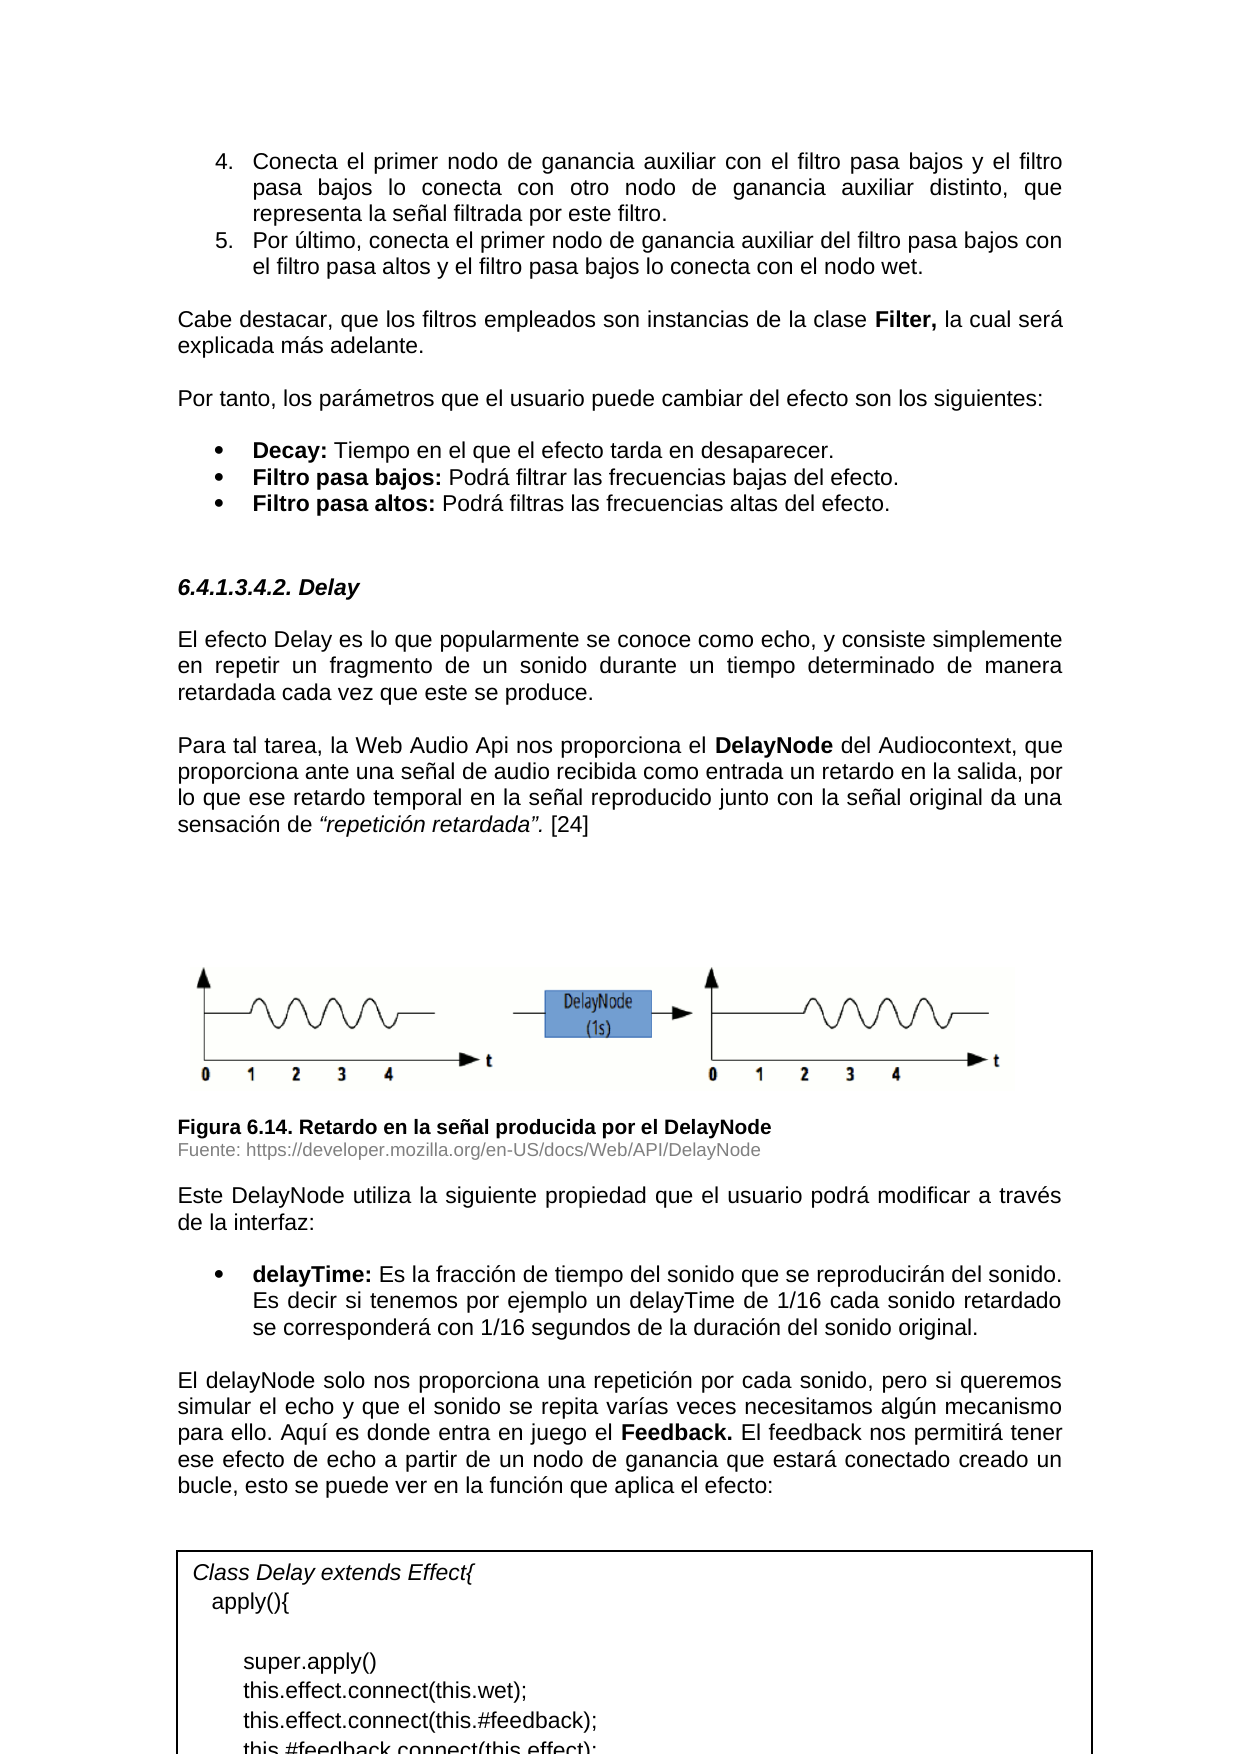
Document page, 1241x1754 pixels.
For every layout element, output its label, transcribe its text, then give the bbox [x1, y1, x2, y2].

subtitle 6.4.1.3.4.2. Delay [177, 573, 1063, 600]
text Para tal tarea, la Web Audio Api nos proporciona el DelayNode del Audiocontext, que proporciona ante una señal de audio recibida como entrada un retardo en la salida, por lo que ese retardo temporal en la señal reproducido junto con la señal original da una sensación de “repetición retardada”. [177, 732, 1063, 837]
picture [177, 942, 1063, 1115]
list Por último, conecta el primer nodo de ganancia auxiliar del filtro pasa bajos con el filtro pasa altos y el filtro pasa bajos lo conecta con el nodo wet. [215, 227, 1063, 279]
list delayTime: Es la fracción de tiempo del sonido que se reproducirán del sonido. Es decir si tenemos por ejemplo un delayTime de 1/16 cada sonido retardado se corresponderá con 1/16 segundos de la duración del sonido original. [215, 1261, 1063, 1340]
text Fuente: https://developer.mozilla.org/en-US/docs/Web/API/DelayNode [177, 1139, 1063, 1161]
text Figura 6.14. Retardo en la señal producida por el DelayNode [177, 1115, 1063, 1139]
list Decay: Tiempo en el que el efecto tarda en desaparecer. [215, 437, 1063, 464]
text Por tanto, los parámetros que el usuario puede cambiar del efecto son los siguientes: [177, 385, 1063, 411]
text El efecto Delay es lo que popularmente se conoce como echo, y consiste simplemente en repetir un fragmento de un sonido durante un tiempo determinado de manera retardada cada vez que este se produce. [177, 626, 1063, 705]
text El delayNode solo nos proporciona una repetición por cada sonido, pero si queremos simular el echo y que el sonido se repita varías veces necesitamos algún mecanismo para ello. Aquí es donde entra en juego el Feedback. El feedback nos permitirá tener ese efecto de echo a partir de un nodo de ganancia que estará conectado creado un bucle, esto se puede ver en la función que aplica el efecto: [177, 1367, 1063, 1498]
text Este DelayNode utiliza la siguiente propiedad que el usuario podrá modificar a través de la interfaz: [177, 1182, 1063, 1235]
text Cabe destacar, que los filtros empleados son instancias de la clase Filter, la cual será explicada más adelante. [177, 306, 1063, 358]
list Conecta el primer nodo de ganancia auxiliar con el filtro pasa bajos y el filtro pasa bajos lo conecta con otro nodo de ganancia auxiliar distinto, que representa la señal filtrada por este filtro. [215, 148, 1063, 227]
list Filtro pasa altos: Podrá filtras las frecuencias altas del efecto. [215, 490, 1063, 517]
list Filtro pasa bajos: Podrá filtrar las frecuencias bajas del efecto. [215, 464, 1063, 490]
